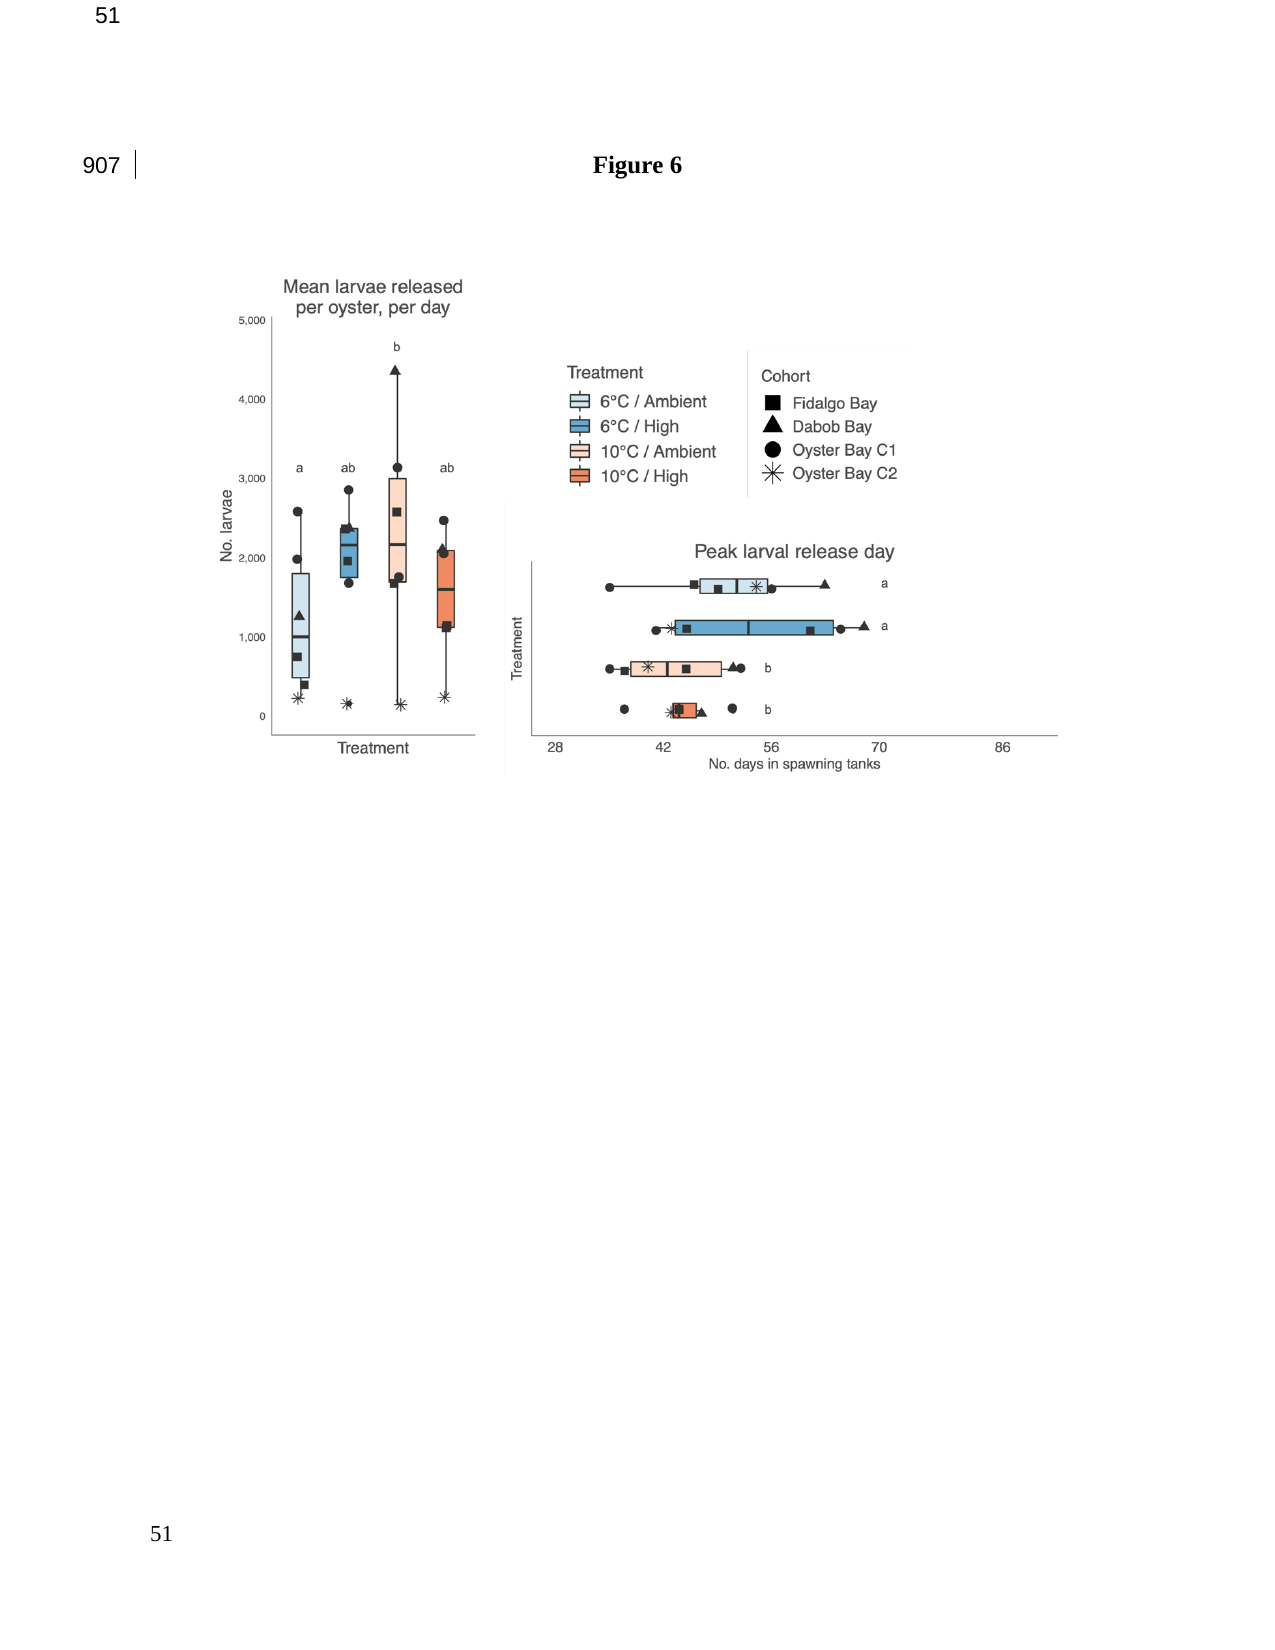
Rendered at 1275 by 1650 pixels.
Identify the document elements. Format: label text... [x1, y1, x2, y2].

text Figure 6 [150, 150, 1125, 179]
picture [212, 232, 1063, 777]
